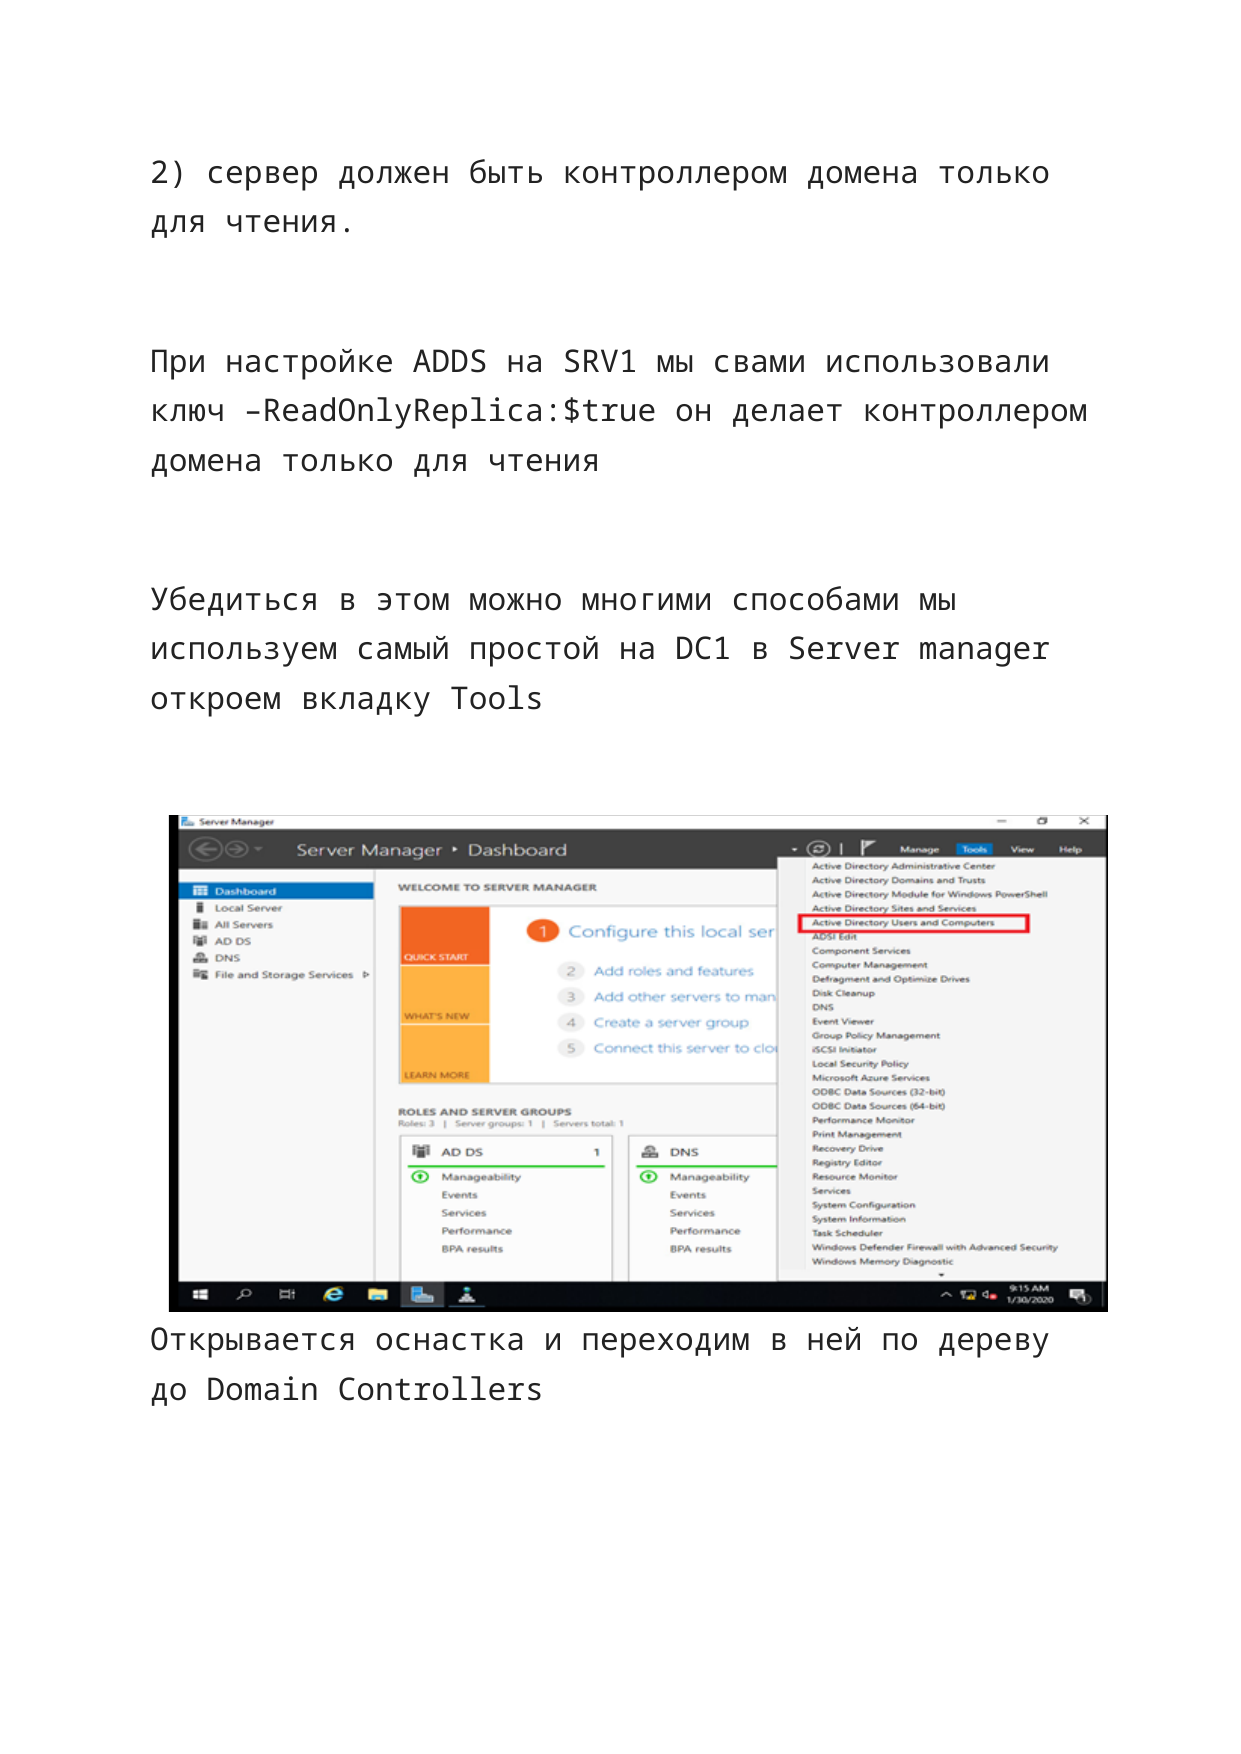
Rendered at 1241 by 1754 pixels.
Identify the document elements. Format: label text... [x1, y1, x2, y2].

text Открывается оснастка и переходим в ней по дереву до Domain Controllers [150, 1317, 1090, 1409]
text Убедиться в этом можно многими способами мы используем самый простой на DC1 в Server manager откроем вкладку Tools [150, 577, 1090, 718]
text При настройке ADDS на SRV1 мы свами использовали ключ –ReadOnlyReplica:$true он делает контроллером домена только для чтения [150, 339, 1090, 480]
text 2) сервер должен быть контроллером домена только для чтения. [150, 150, 1090, 242]
